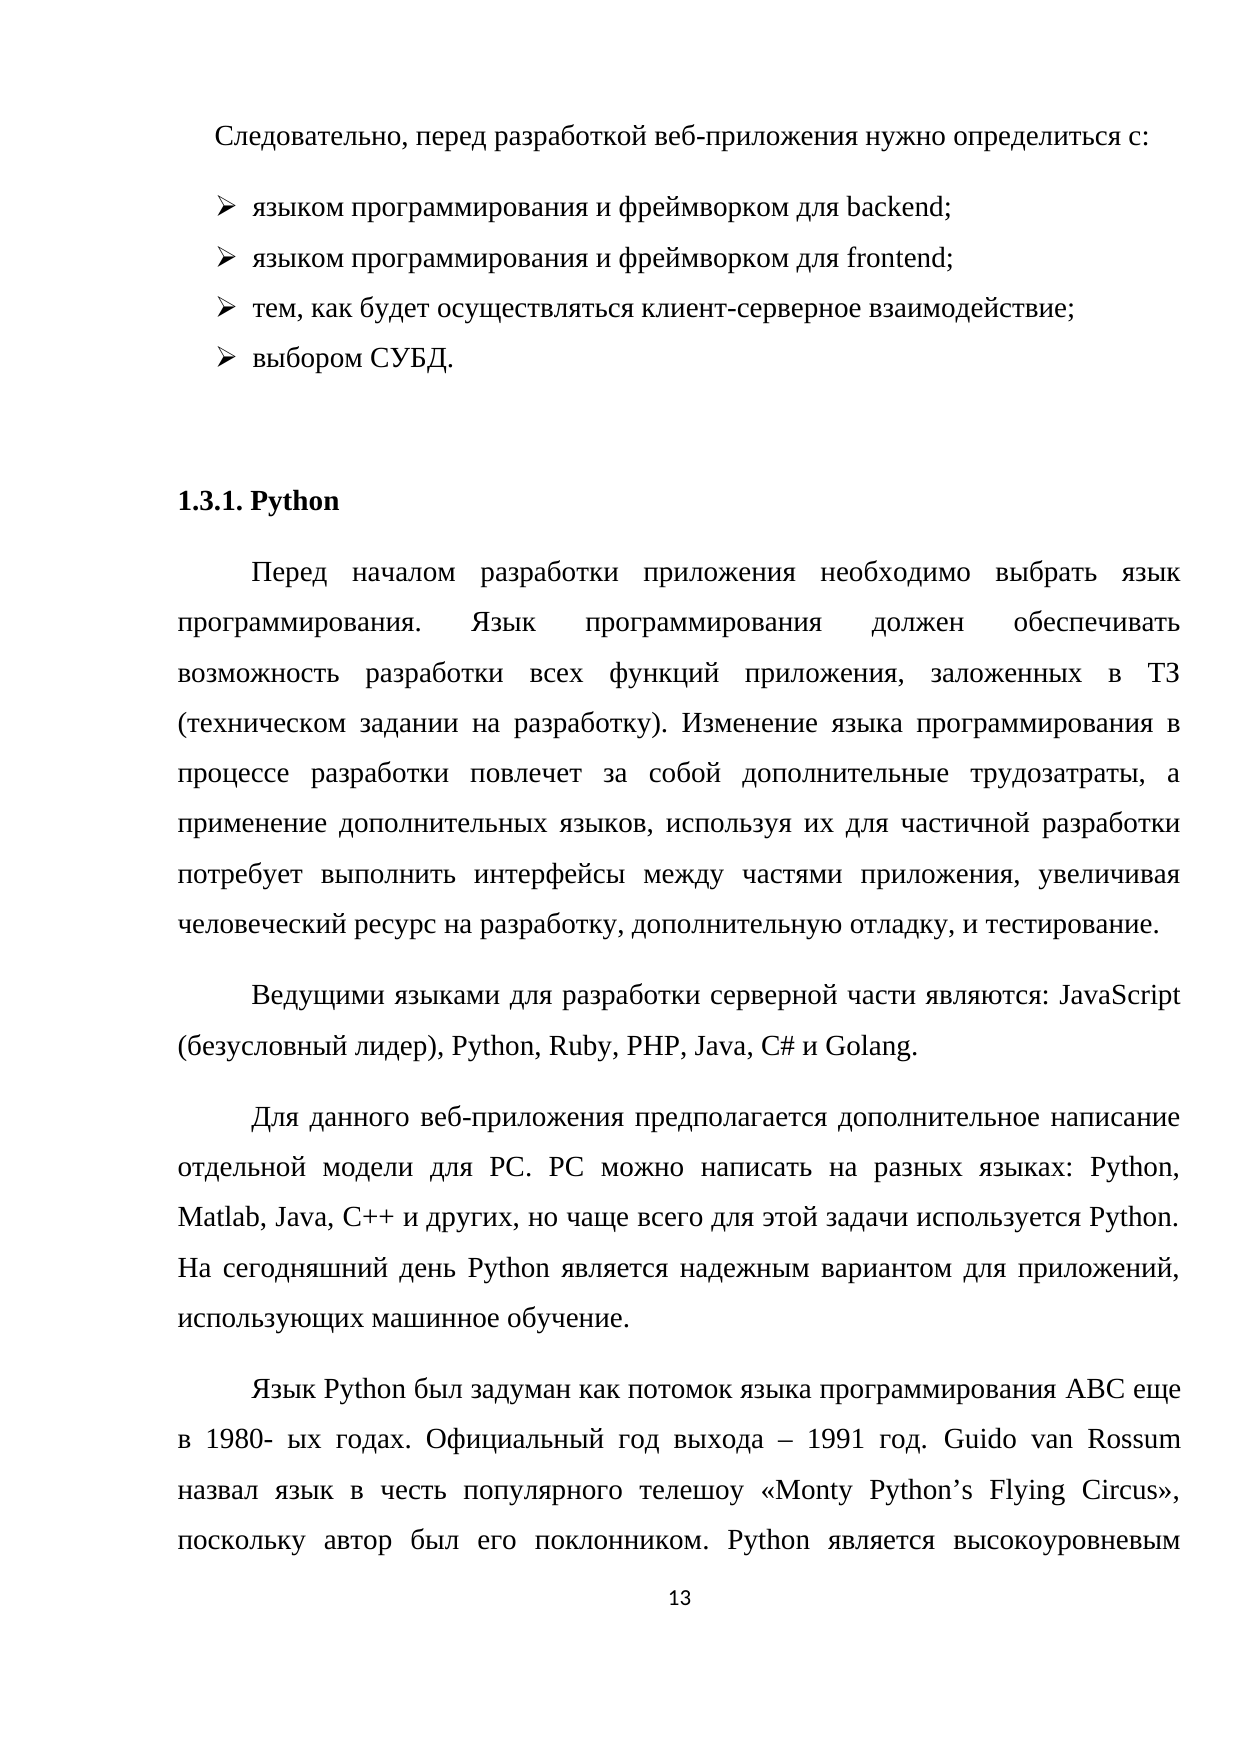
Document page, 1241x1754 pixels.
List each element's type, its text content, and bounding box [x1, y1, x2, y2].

text 1.3.1. Python [177, 483, 1181, 516]
text Перед началом разработки приложения необходимо выбрать язык программирования. Язык программирования должен обеспечивать возможность разработки всех функций приложения, заложенных в ТЗ (техническом задании на разработку). Изменение языка программирования в процессе разработки повлечет за собой дополнительные трудозатраты, а применение дополнительных языков, используя их для частичной разработки потребует выполнить интерфейсы между частями приложения, увеличивая человеческий ресурс на разработку, дополнительную отладку, и тестирование. [177, 554, 1181, 940]
text Для данного веб-приложения предполагается дополнительное написание отдельной модели для РС. РС можно написать на разных языках: Python, Matlab, Java, C++ и других, но чаще всего для этой задачи используется Python. На сегодняшний день Python является надежным вариантом для приложений, использующих машинное обучение. [177, 1099, 1181, 1334]
text Ведущими языками для разработки серверной части являются: JavaScript (безусловный лидер), Python, Ruby, PHP, Java, C# и Golang. [177, 977, 1181, 1061]
list языком программирования и фреймворком для backend; [215, 189, 1181, 223]
text Следовательно, перед разработкой веб-приложения нужно определиться с: [177, 118, 1181, 152]
list тем, как будет осуществляться клиент-серверное взаимодействие; [215, 290, 1181, 324]
list выбором СУБД. [215, 341, 1181, 374]
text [177, 1371, 1181, 1556]
list языком программирования и фреймворком для frontend; [215, 240, 1181, 273]
